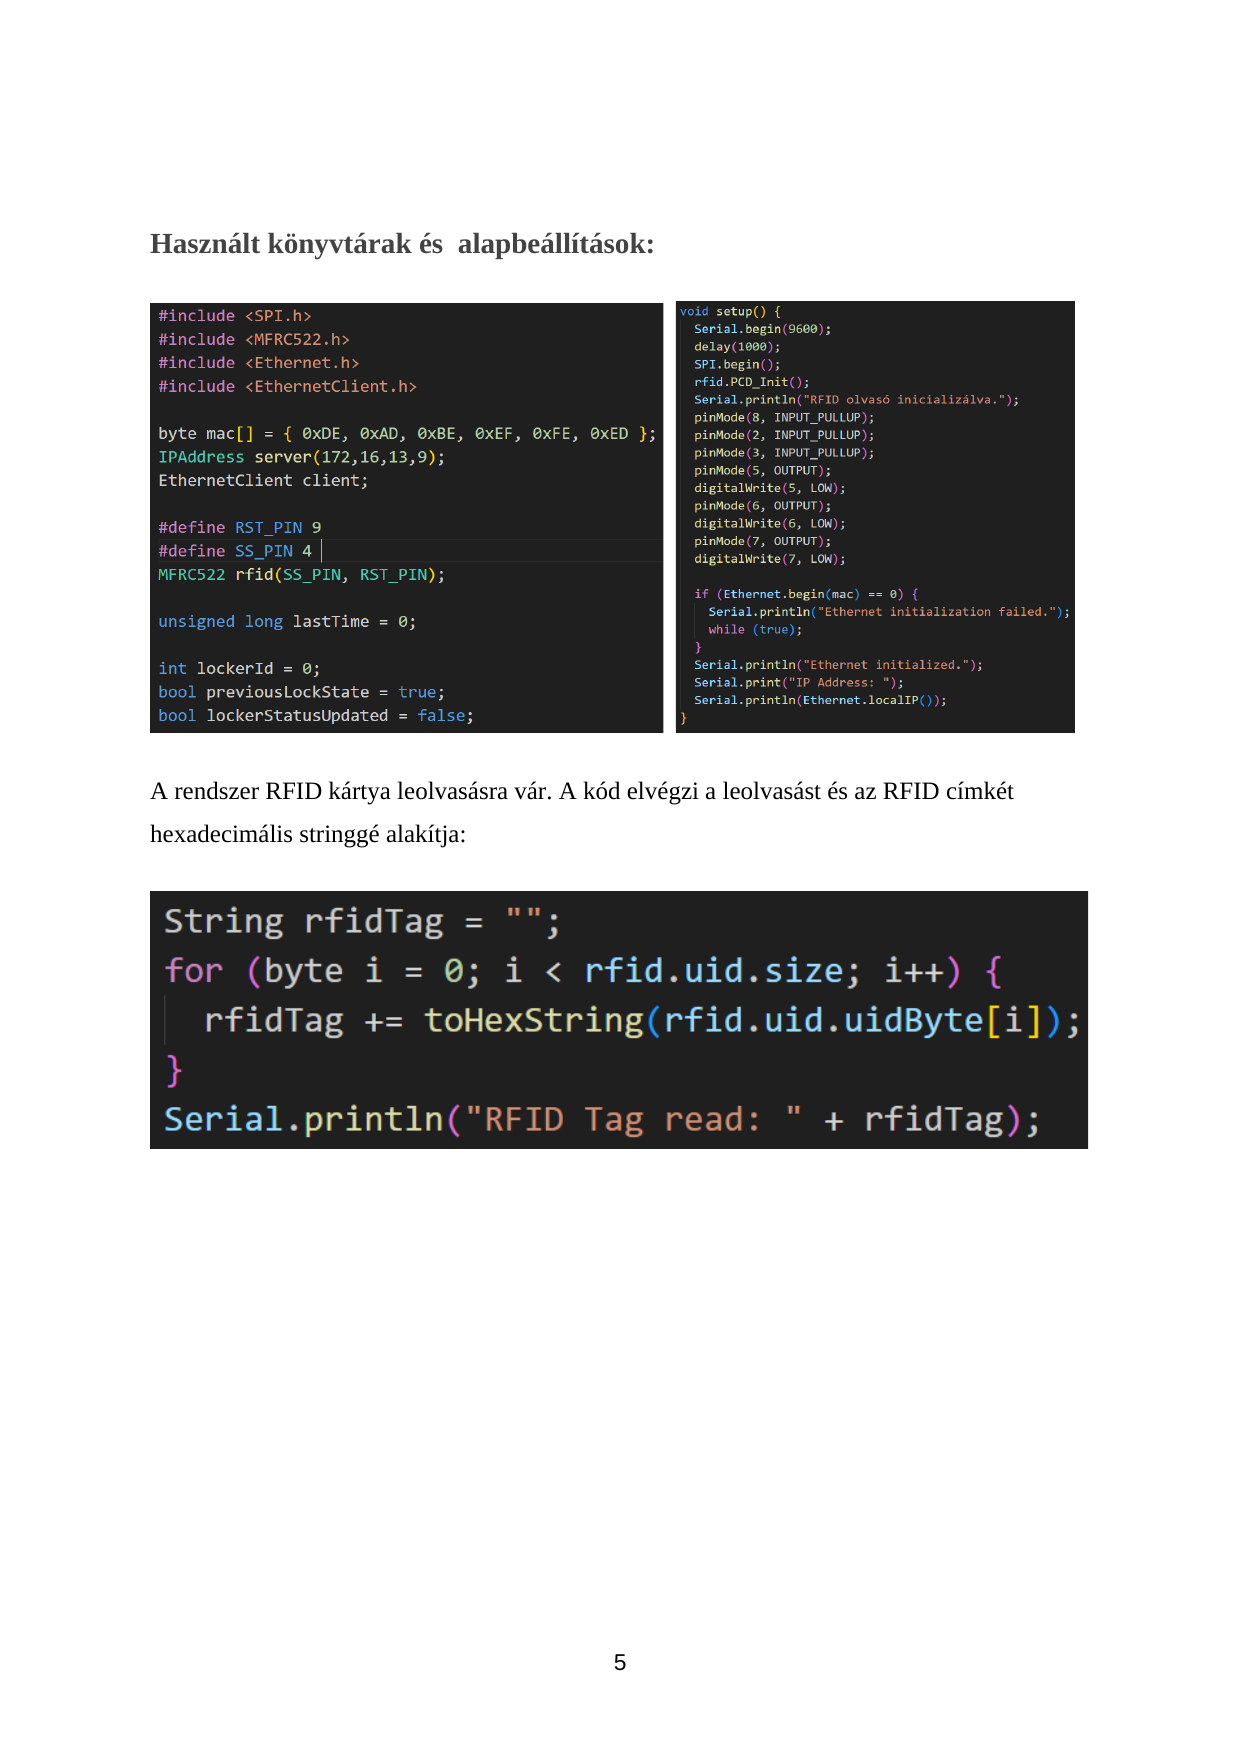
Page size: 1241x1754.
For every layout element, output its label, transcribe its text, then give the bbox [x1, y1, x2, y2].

picture [675, 301, 1075, 733]
subtitle Használt könyvtárak és alapbeállítások: [150, 226, 1090, 260]
text A rendszer RFID kártya leolvasásra vár. A kód elvégzi a leolvasást és az RFID címkét hexadecimális stringgé alakítja: [150, 776, 1090, 848]
picture [150, 891, 1089, 1149]
picture [150, 303, 664, 733]
